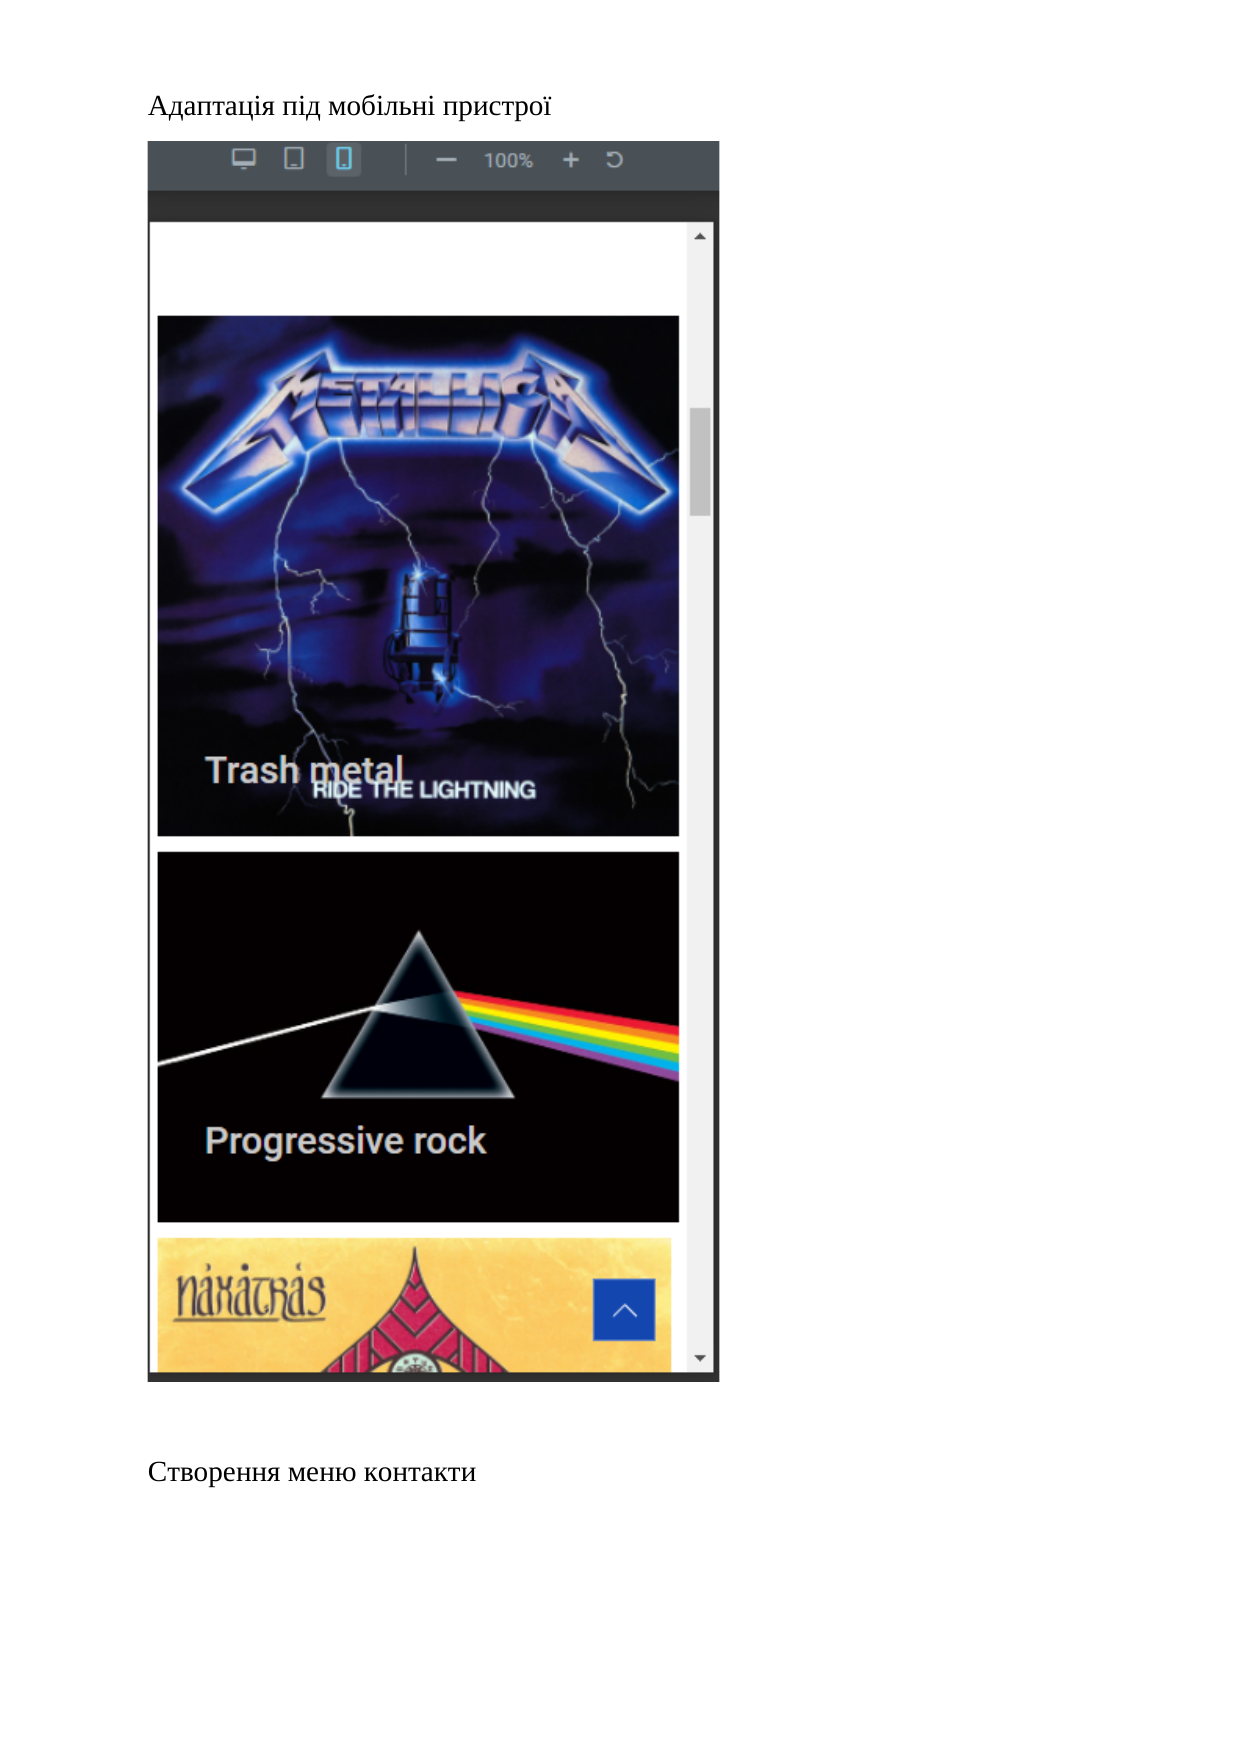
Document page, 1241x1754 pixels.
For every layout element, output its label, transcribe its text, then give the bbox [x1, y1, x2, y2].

text Адаптація під мобільні пристрої [148, 88, 1152, 122]
text Створення меню контакти [148, 1454, 1152, 1487]
picture [147, 141, 720, 1382]
